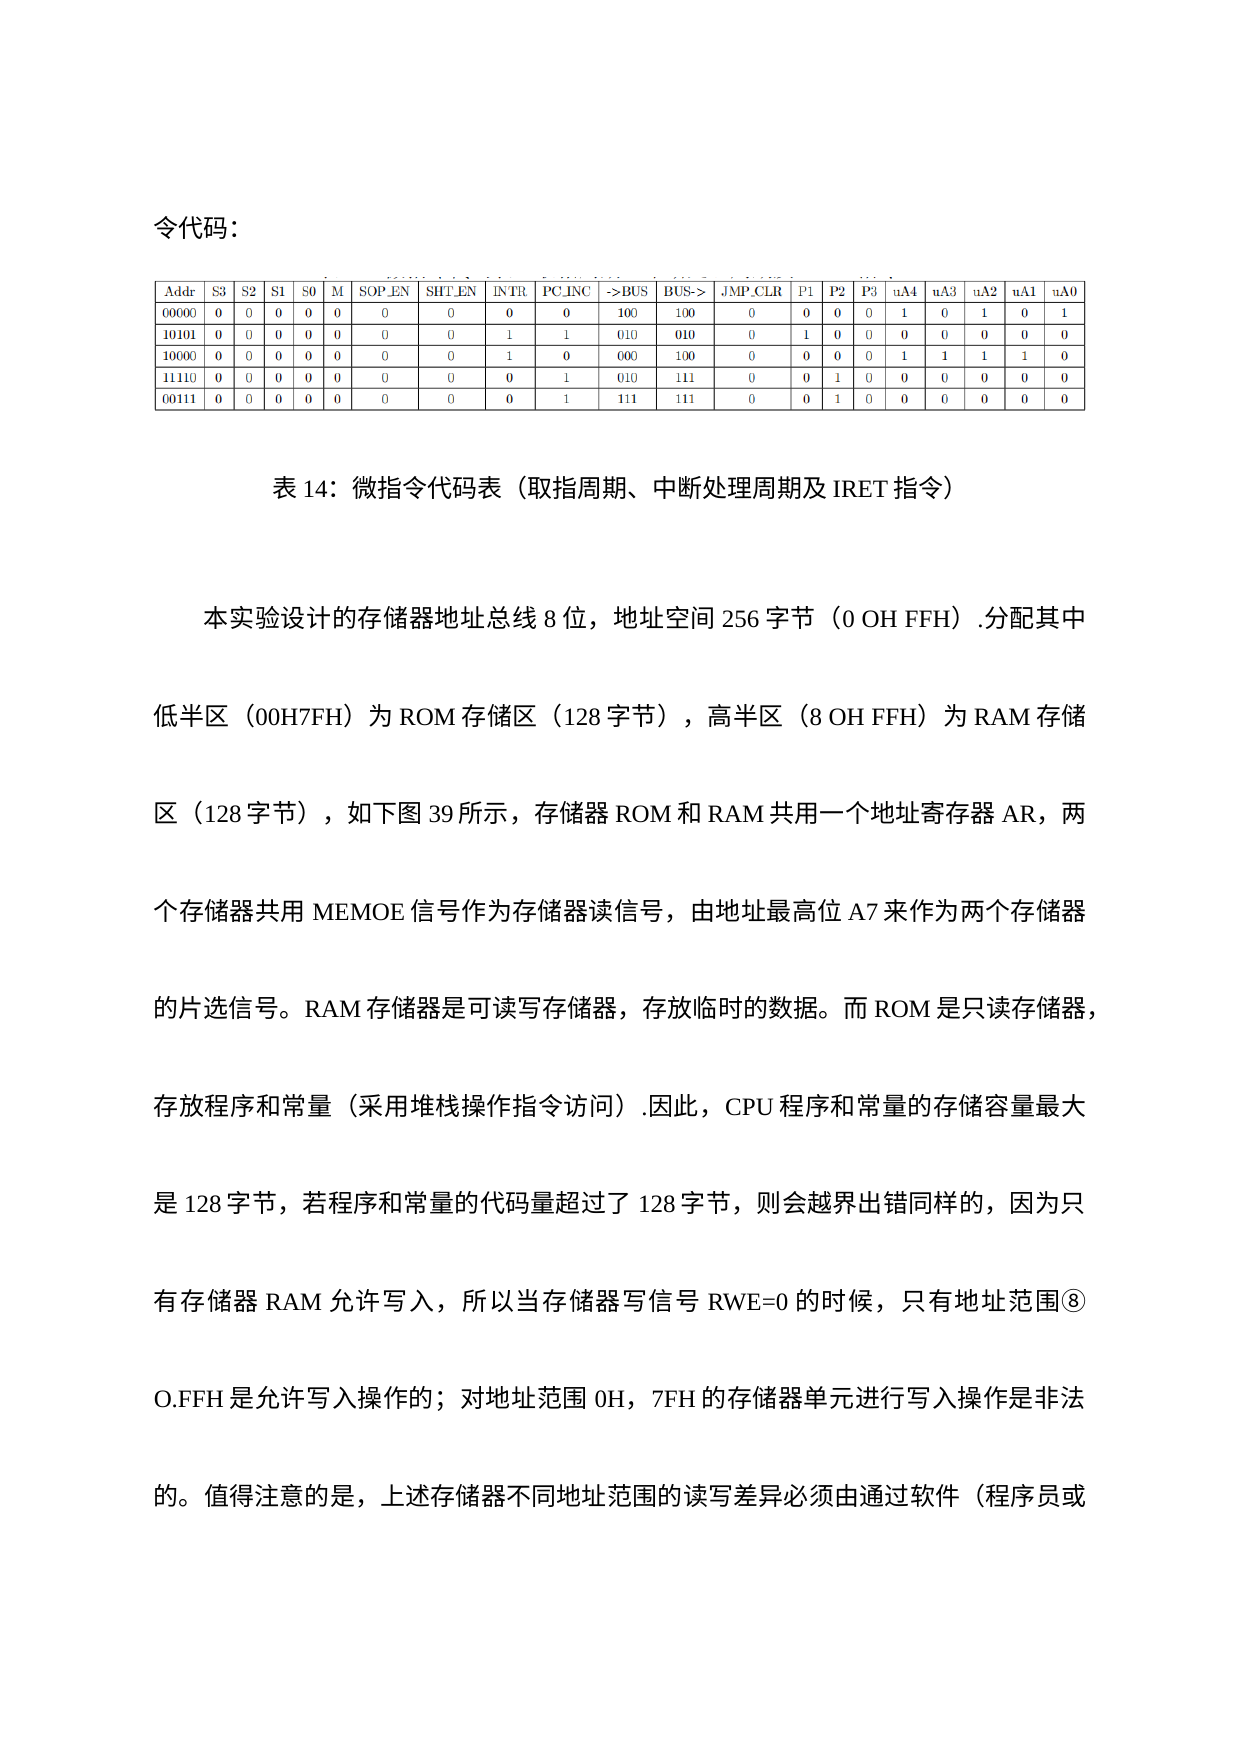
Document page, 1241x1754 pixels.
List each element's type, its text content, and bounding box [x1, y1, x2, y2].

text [153, 194, 1087, 259]
text 表14：微指令代码表（取指周期、中断处理周期及IRET指令） [153, 454, 1087, 519]
picture [153, 277, 1087, 412]
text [153, 584, 1087, 1527]
